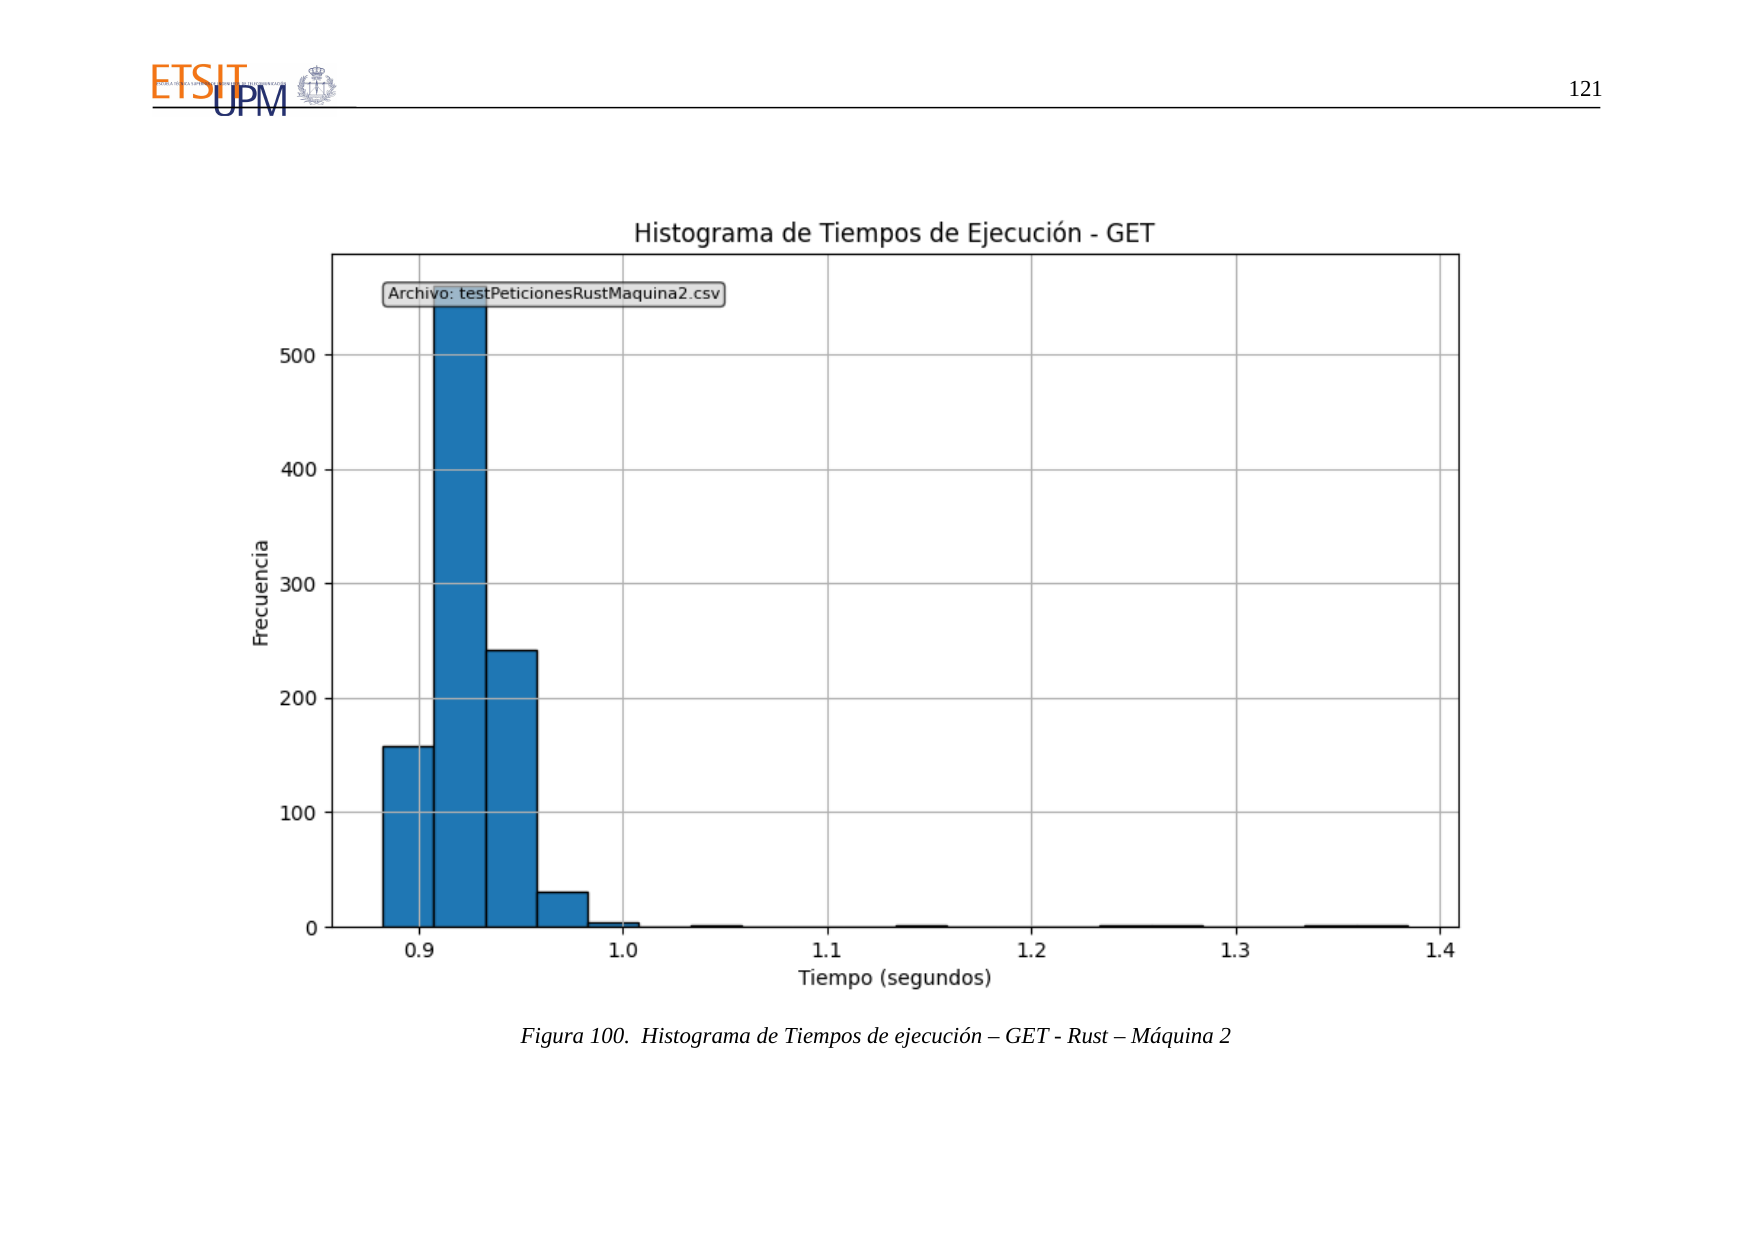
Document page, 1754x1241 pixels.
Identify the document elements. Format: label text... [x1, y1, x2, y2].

picture [150, 150, 1604, 1023]
picture [151, 63, 338, 117]
text Figura 100. Histograma de Tiempos de ejecución – GET - Rust – Máquina 2 [150, 1023, 1604, 1049]
